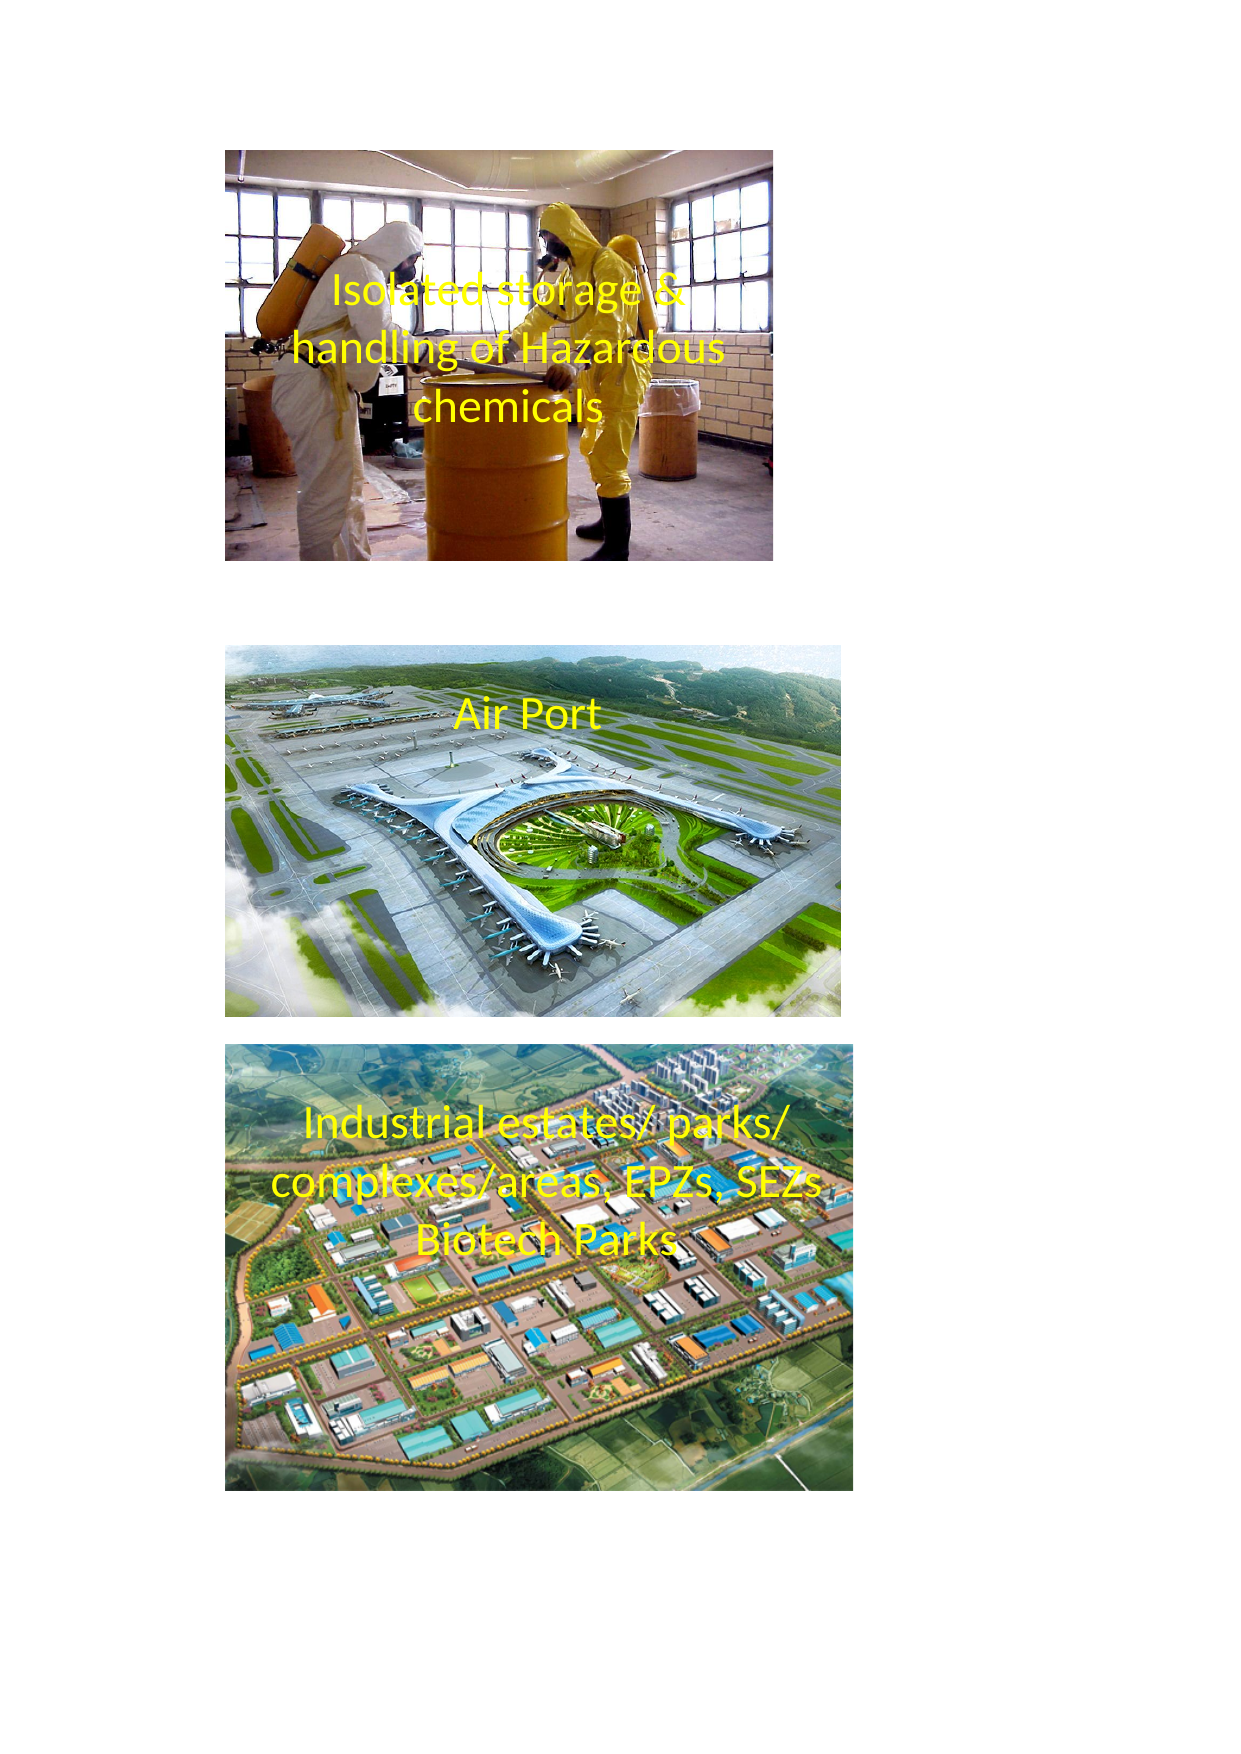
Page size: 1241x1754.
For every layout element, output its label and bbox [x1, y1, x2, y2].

picture [225, 645, 841, 1017]
picture [225, 1044, 854, 1491]
picture [225, 150, 774, 561]
